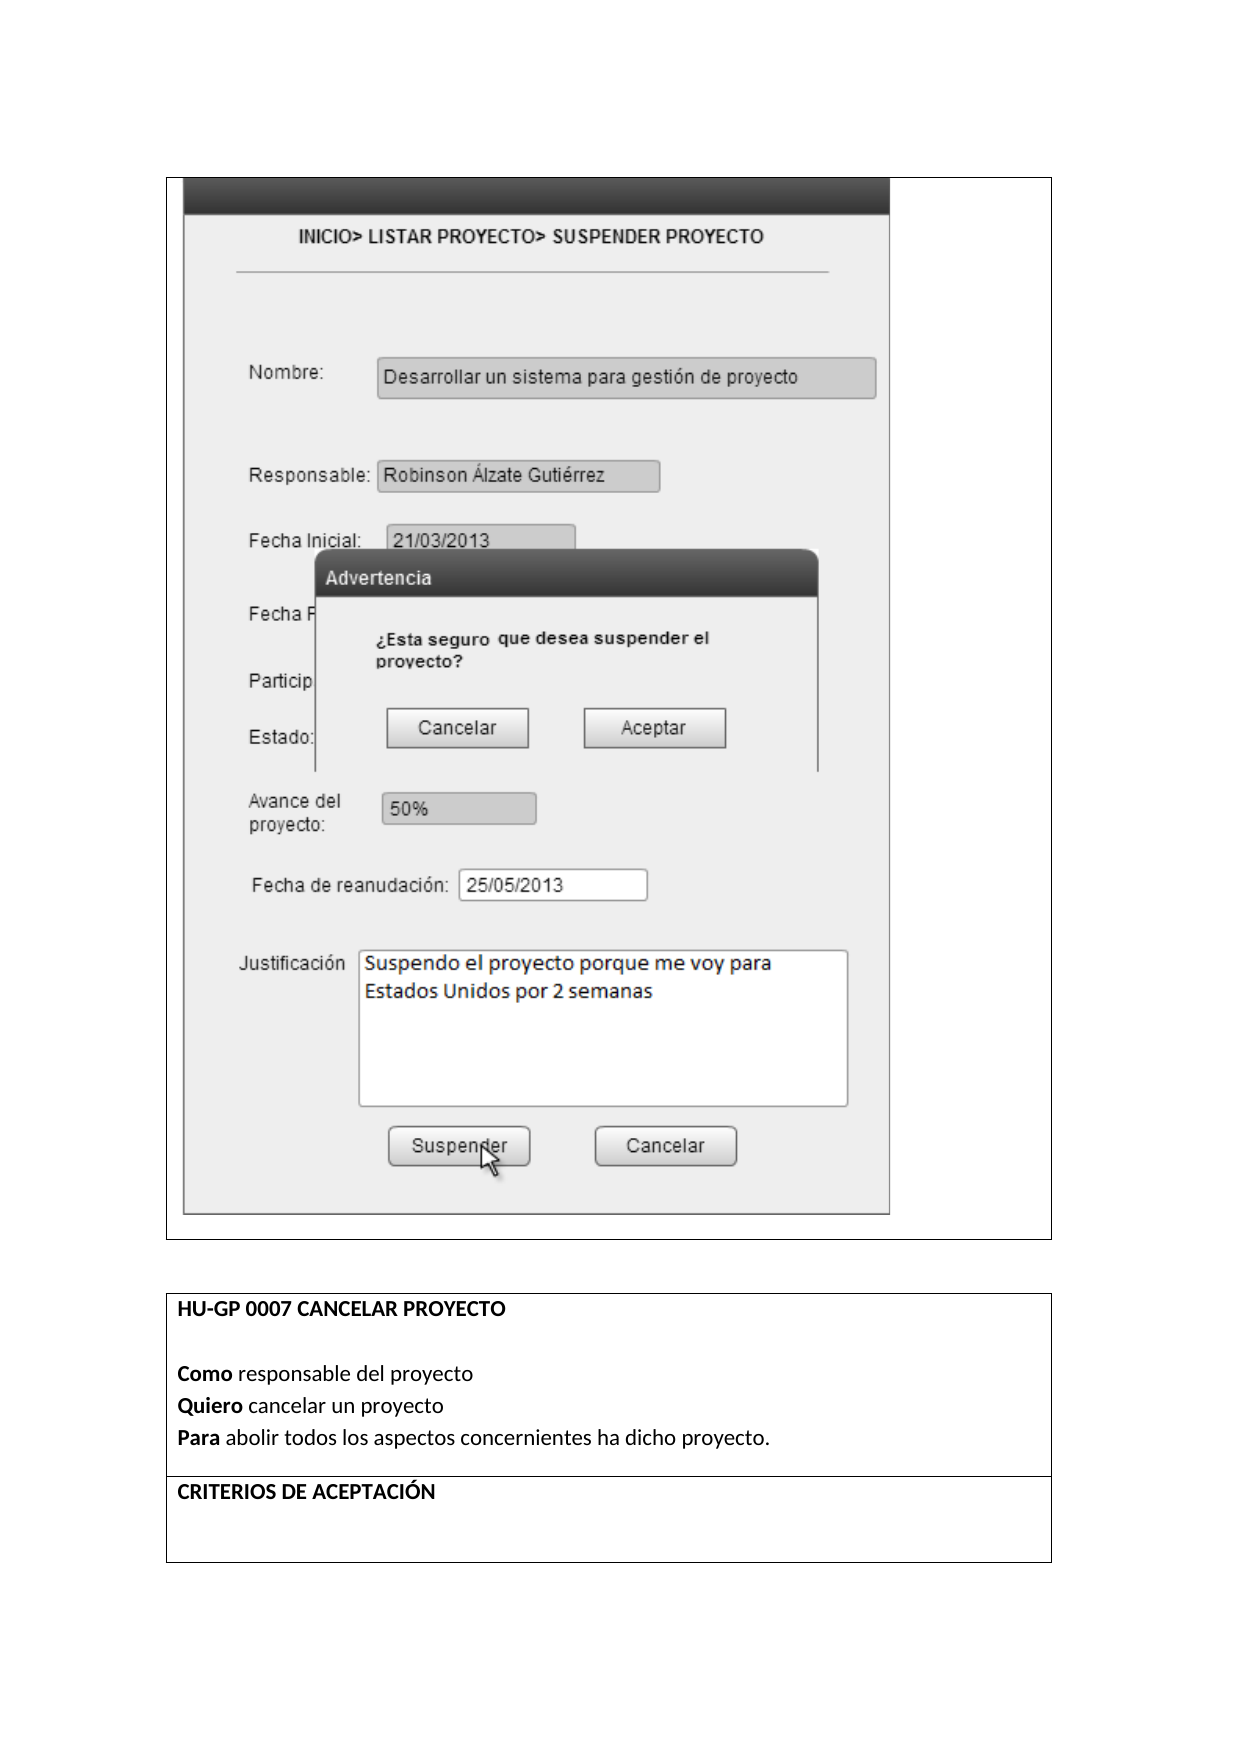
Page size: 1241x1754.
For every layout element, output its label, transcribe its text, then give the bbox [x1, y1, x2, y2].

picture [177, 178, 891, 1215]
table_header HU-GP 0007 CANCELAR PROYECTO Como responsable del proyecto Quiero cancelar un proyecto Para abolir todos los aspectos concernientes ha dicho proyecto. [167, 1294, 1051, 1476]
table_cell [167, 1477, 1051, 1562]
table_cell PROTOTIPO [167, 178, 1051, 1239]
